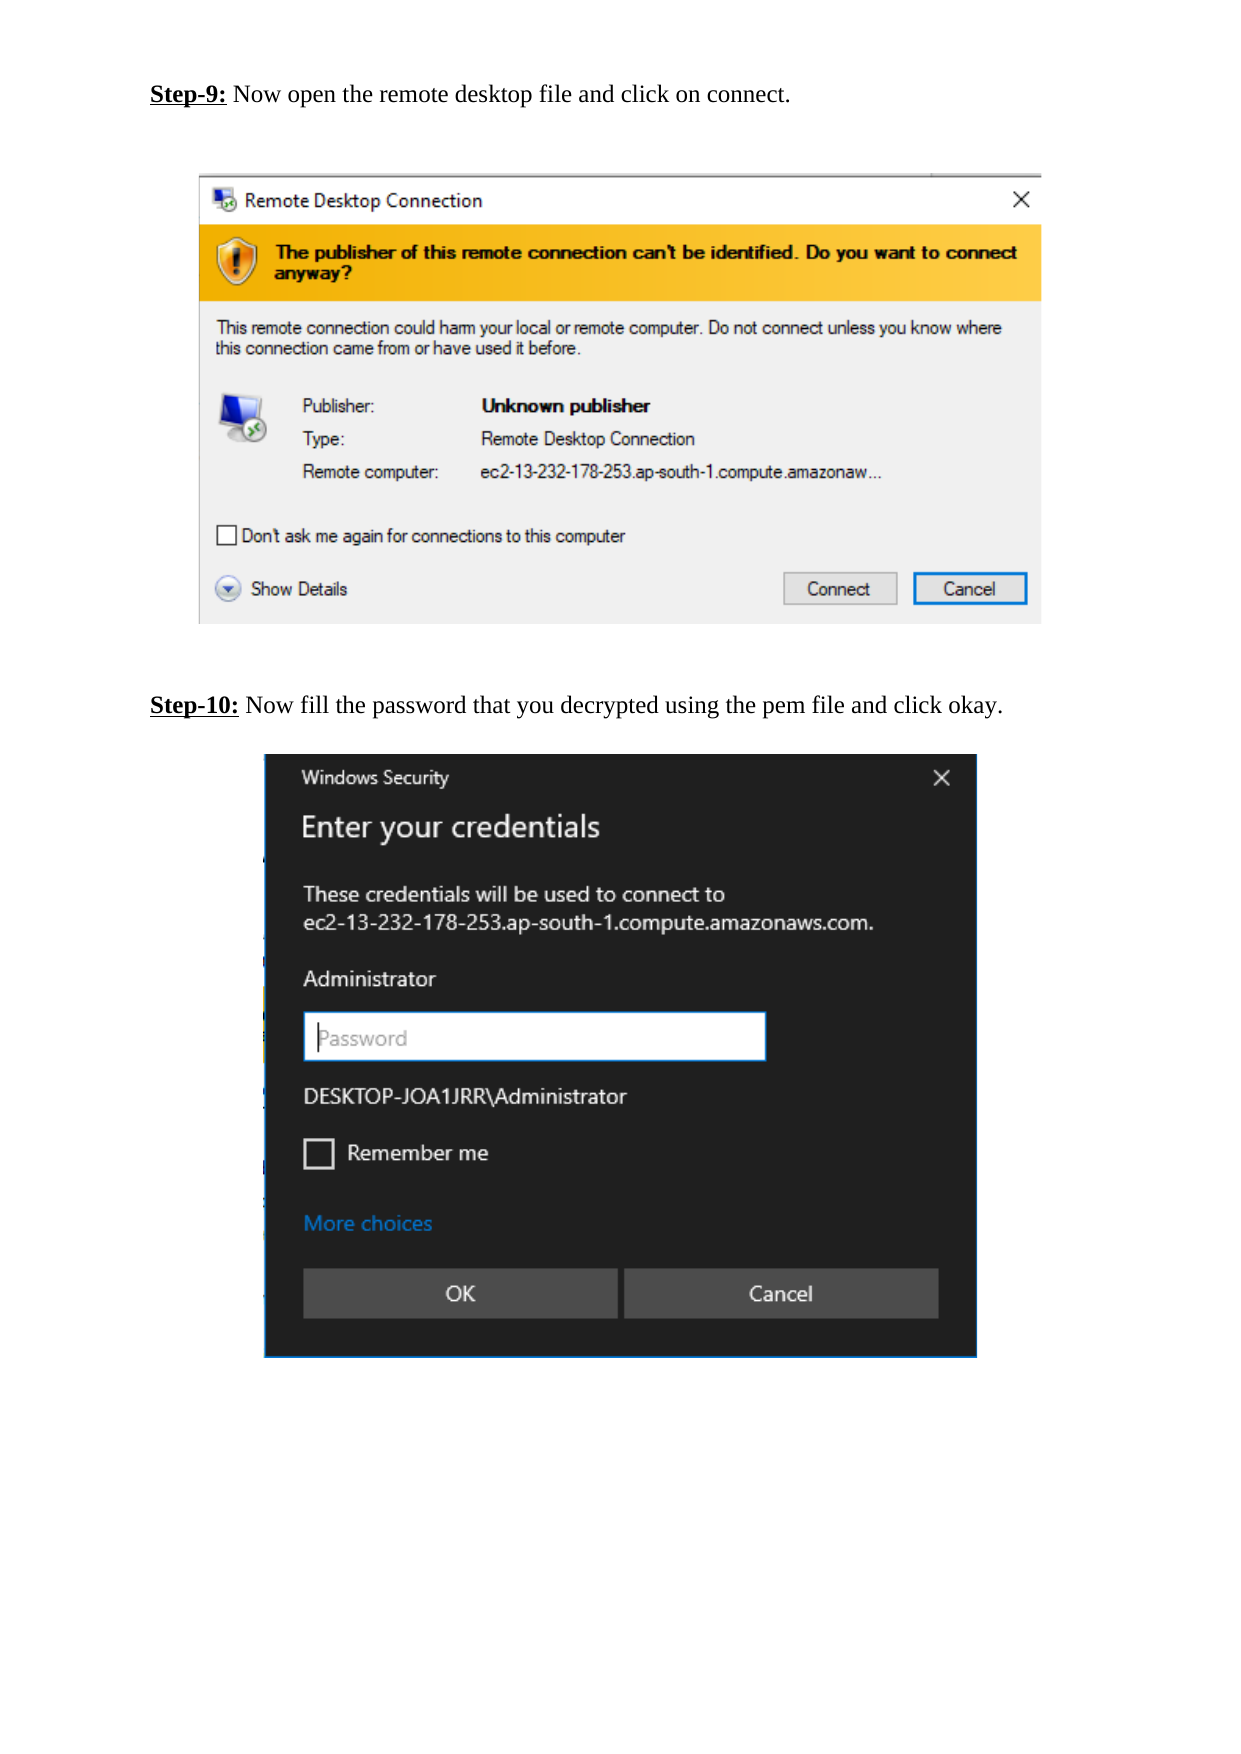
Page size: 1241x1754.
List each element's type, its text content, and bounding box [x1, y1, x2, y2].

text Step-9: Now open the remote desktop file and click on connect. [150, 79, 1090, 107]
text Step-10: Now fill the password that you decrypted using the pem file and click okay. [150, 691, 1090, 719]
picture [263, 754, 978, 1358]
picture [198, 173, 1042, 624]
